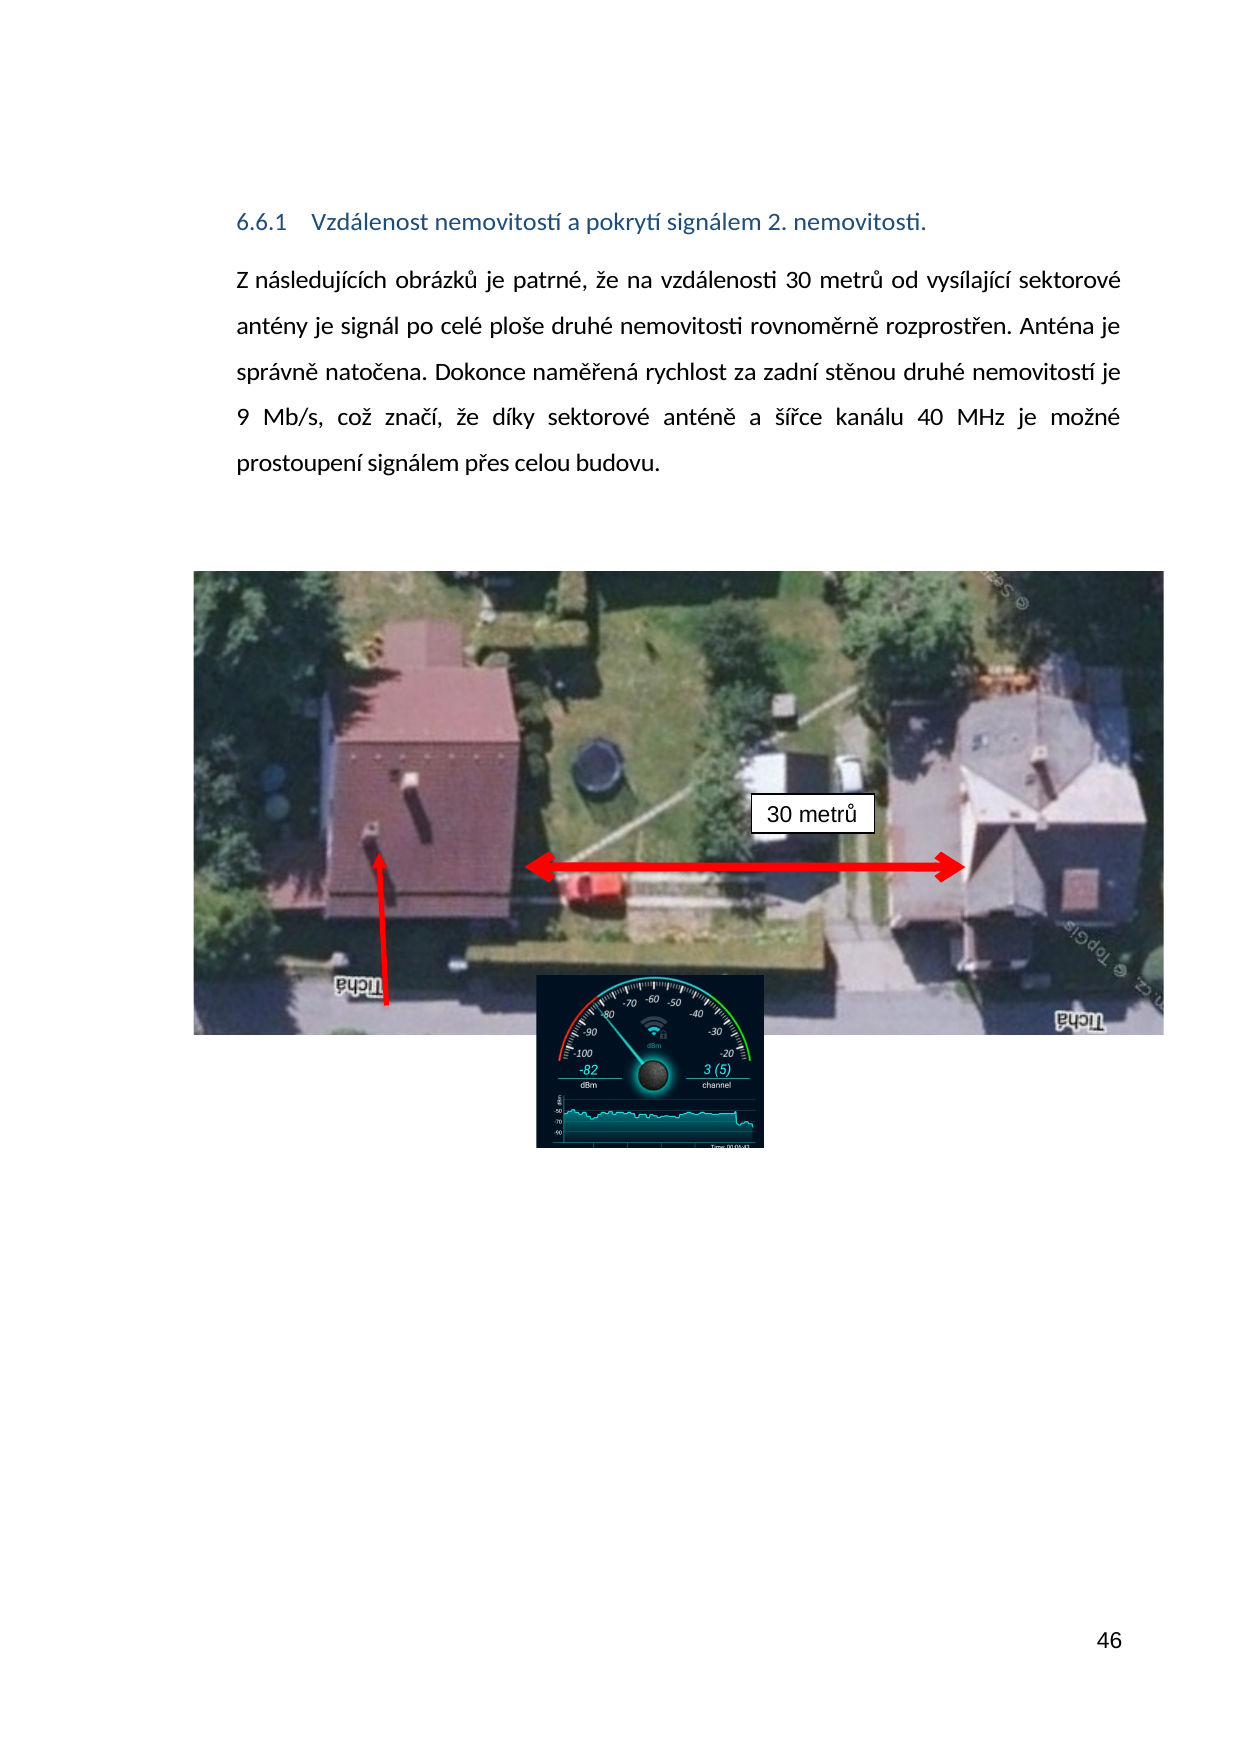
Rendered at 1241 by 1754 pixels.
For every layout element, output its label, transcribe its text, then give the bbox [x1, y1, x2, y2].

text Z následujících obrázků je patrné, že na vzdálenosti 30 metrů od vysílající sektorové antény je signál po celé ploše druhé nemovitosti rovnoměrně rozprostřen. Anténa je správně natočena. Dokonce naměřená rychlost za zadní stěnou druhé nemovitostí je 9 Mb/s, což značí, že díky sektorové anténě a šířce kanálu 40 MHz je možné prostoupení signálem přes celou budovu. [236, 264, 1122, 478]
picture [192, 571, 1163, 1147]
subtitle Vzdálenost nemovitostí a pokrytí signálem 2. nemovitosti. [236, 206, 1122, 236]
